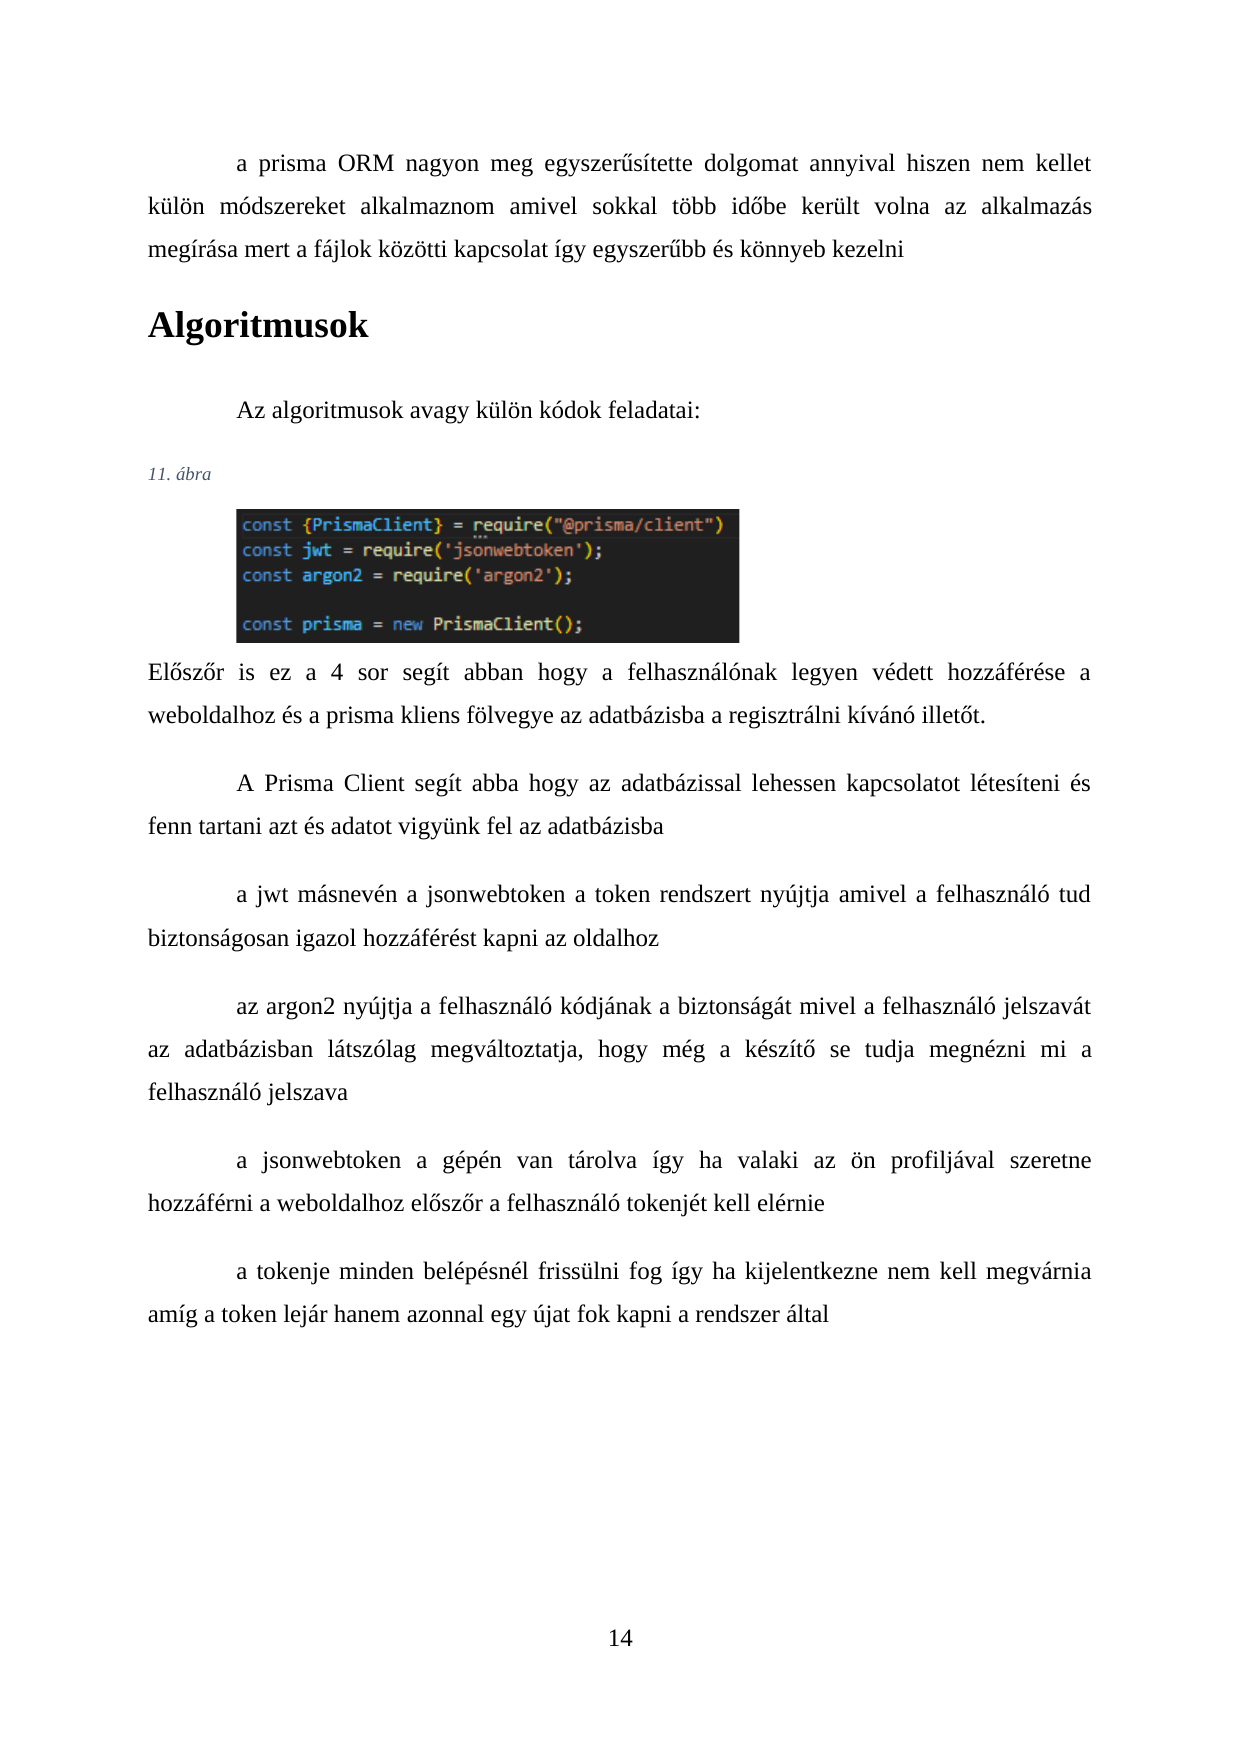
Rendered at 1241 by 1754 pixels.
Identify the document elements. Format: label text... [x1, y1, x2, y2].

text a prisma ORM nagyon meg egyszerűsítette dolgomat annyival hiszen nem kellet külön módszereket alkalmaznom amivel sokkal több időbe került volna az alkalmazás megírása mert a fájlok közötti kapcsolat így egyszerűbb és könnyeb kezelni [148, 148, 1093, 263]
subtitle Algoritmusok [148, 302, 1093, 345]
text a jsonwebtoken a gépén van tárolva így ha valaki az ön profiljával szeretne hozzáférni a weboldalhoz előszőr a felhasználó tokenjét kell elérnie [148, 1145, 1093, 1217]
text a tokenje minden belépésnél frissülni fog így ha kijelentkezne nem kell megvárnia amíg a token lejár hanem azonnal egy újat fok kapni a rendszer által [148, 1256, 1093, 1328]
text Az algoritmusok avagy külön kódok feladatai: [148, 395, 1093, 424]
picture [236, 509, 740, 643]
text a jwt másnevén a jsonwebtoken a token rendszert nyújtja amivel a felhasználó tud biztonságosan igazol hozzáférést kapni az oldalhoz [148, 879, 1093, 951]
text A Prisma Client segít abba hogy az adatbázissal lehessen kapcsolatot létesíteni és fenn tartani azt és adatot vigyünk fel az adatbázisba [148, 768, 1093, 840]
text az argon2 nyújtja a felhasználó kódjának a biztonságát mivel a felhasználó jelszavát az adatbázisban látszólag megváltoztatja, hogy még a készítő se tudja megnézni mi a felhasználó jelszava [148, 991, 1093, 1106]
